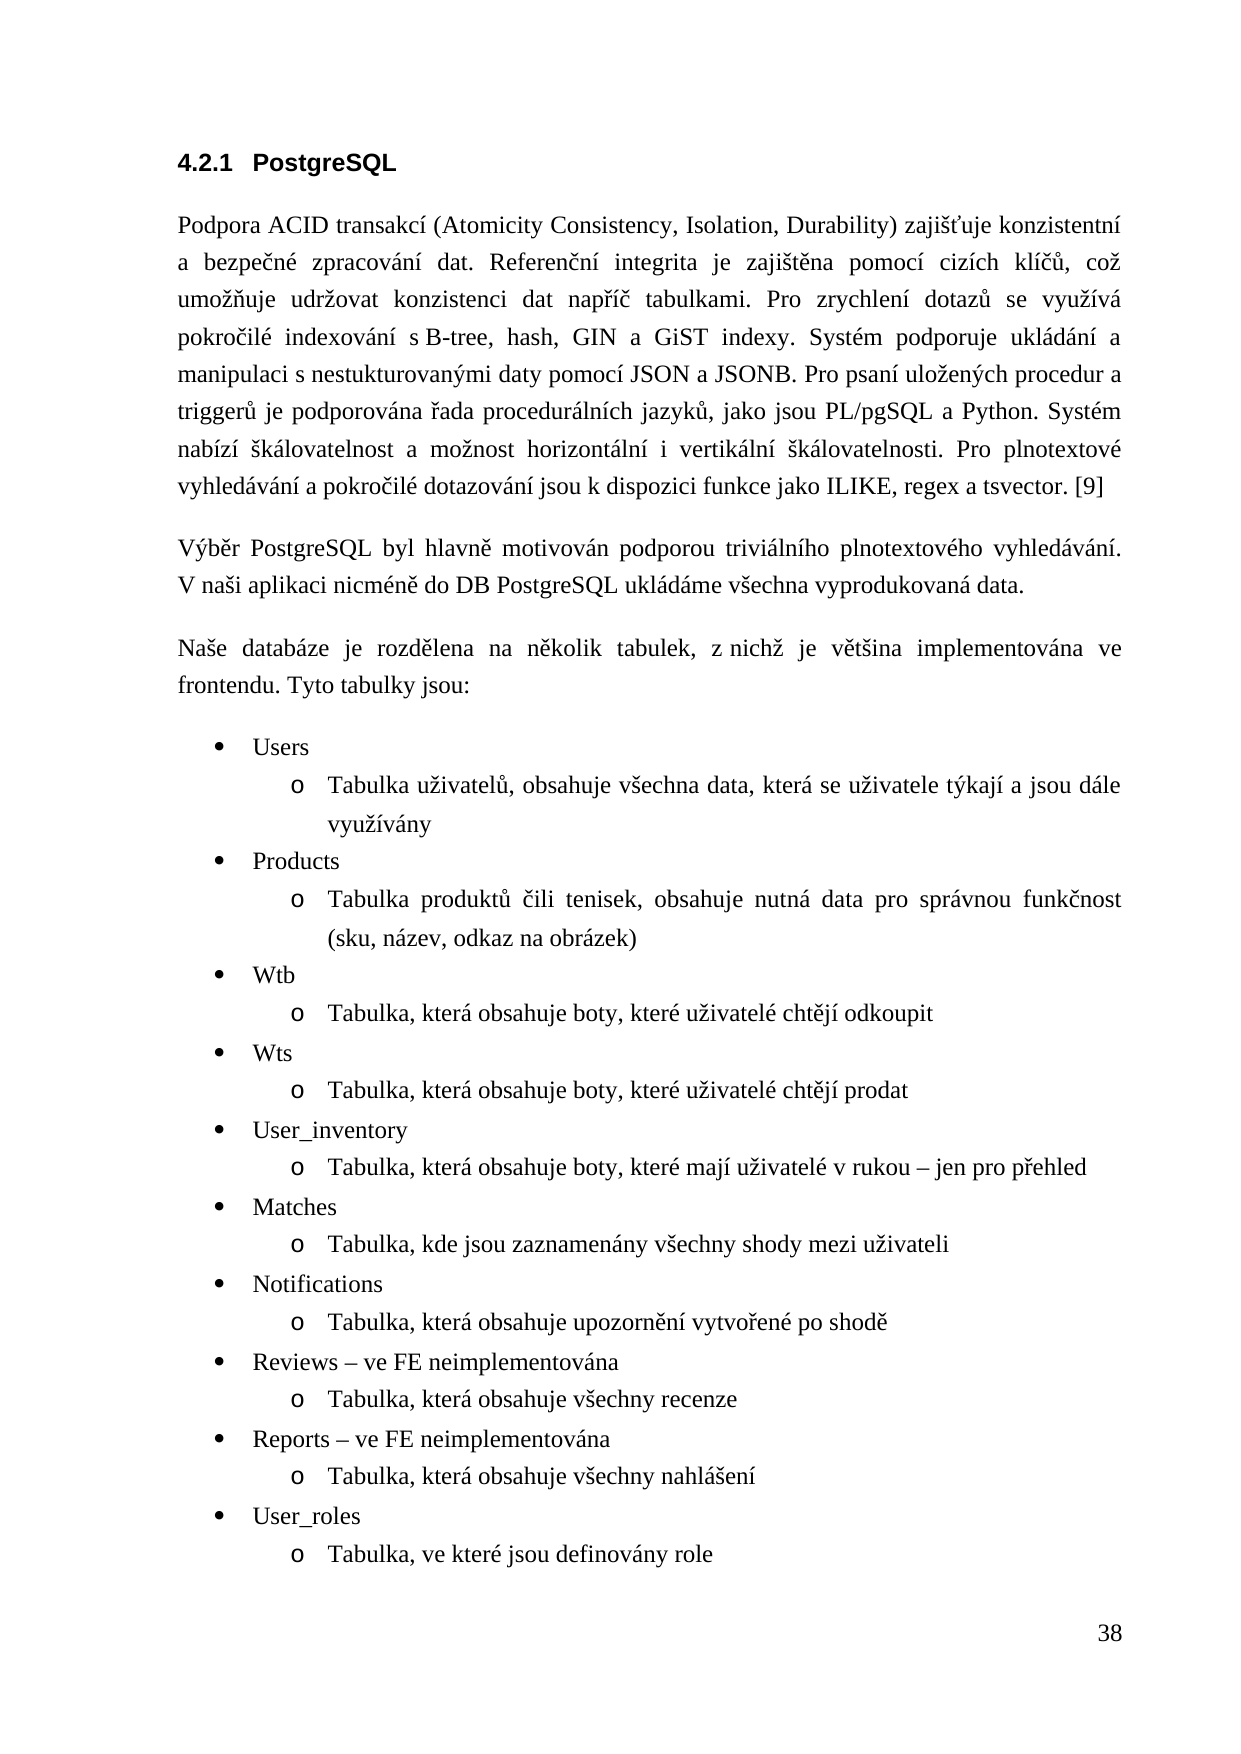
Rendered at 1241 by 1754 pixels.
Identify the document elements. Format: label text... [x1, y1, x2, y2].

list Reviews – ve FE neimplementována [215, 1347, 1122, 1376]
list Tabulka, která obsahuje všechny nahlášení [290, 1461, 1122, 1492]
list Tabulka produktů čili tenisek, obsahuje nutná data pro správnou funkčnost (sku, název, odkaz na obrázek) [290, 884, 1122, 952]
list User_inventory [215, 1115, 1122, 1144]
list Tabulka uživatelů, obsahuje všechna data, která se uživatele týkají a jsou dále využívány [290, 770, 1122, 838]
text Podpora ACID transakcí (Atomicity Consistency, Isolation, Durability) zajišťuje konzistentní a bezpečné zpracování dat. Referenční integrita je zajištěna pomocí cizích klíčů, což umožňuje udržovat konzistenci dat napříč tabulkami. Pro zrychlení dotazů se využívá pokročilé indexování s B-tree, hash, GIN a GiST indexy. Systém podporuje ukládání a manipulaci s nestukturovanými daty pomocí JSON a JSONB. Pro psaní uložených procedur a triggerů je podporována řada procedurálních jazyků, jako jsou PL/pgSQL a Python. Systém nabízí škálovatelnost a možnost horizontální i vertikální škálovatelnosti. Pro plnotextové vyhledávání a pokročilé dotazování jsou k dispozici funkce jako ILIKE, regex a tsvector. [9] [177, 210, 1122, 500]
list Tabulka, která obsahuje všechny recenze [290, 1384, 1122, 1415]
list Products [215, 846, 1122, 875]
list Reports – ve FE neimplementována [215, 1424, 1122, 1453]
text Naše databáze je rozdělena na několik tabulek, z nichž je většina implementována ve frontendu. Tyto tabulky jsou: [177, 633, 1122, 699]
list Matches [215, 1192, 1122, 1221]
subtitle PostgreSQL [177, 148, 1122, 176]
list Tabulka, kde jsou zaznamenány všechny shody mezi uživateli [290, 1229, 1122, 1260]
list Wts [215, 1038, 1122, 1066]
list Tabulka, která obsahuje upozornění vytvořené po shodě [290, 1307, 1122, 1338]
list Tabulka, která obsahuje boty, které mají uživatelé v rukou – jen pro přehled [290, 1152, 1122, 1183]
list User_roles [215, 1501, 1122, 1530]
list Tabulka, která obsahuje boty, které uživatelé chtějí prodat [290, 1075, 1122, 1106]
list Notifications [215, 1269, 1122, 1298]
list Tabulka, ve které jsou definovány role [290, 1539, 1122, 1569]
list Tabulka, která obsahuje boty, které uživatelé chtějí odkoupit [290, 998, 1122, 1028]
text Výběr PostgreSQL byl hlavně motivován podporou triviálního plnotextového vyhledávání. V naši aplikaci nicméně do DB PostgreSQL ukládáme všechna vyprodukovaná data. [177, 533, 1122, 599]
list Users [215, 732, 1122, 761]
list Wtb [215, 960, 1122, 989]
